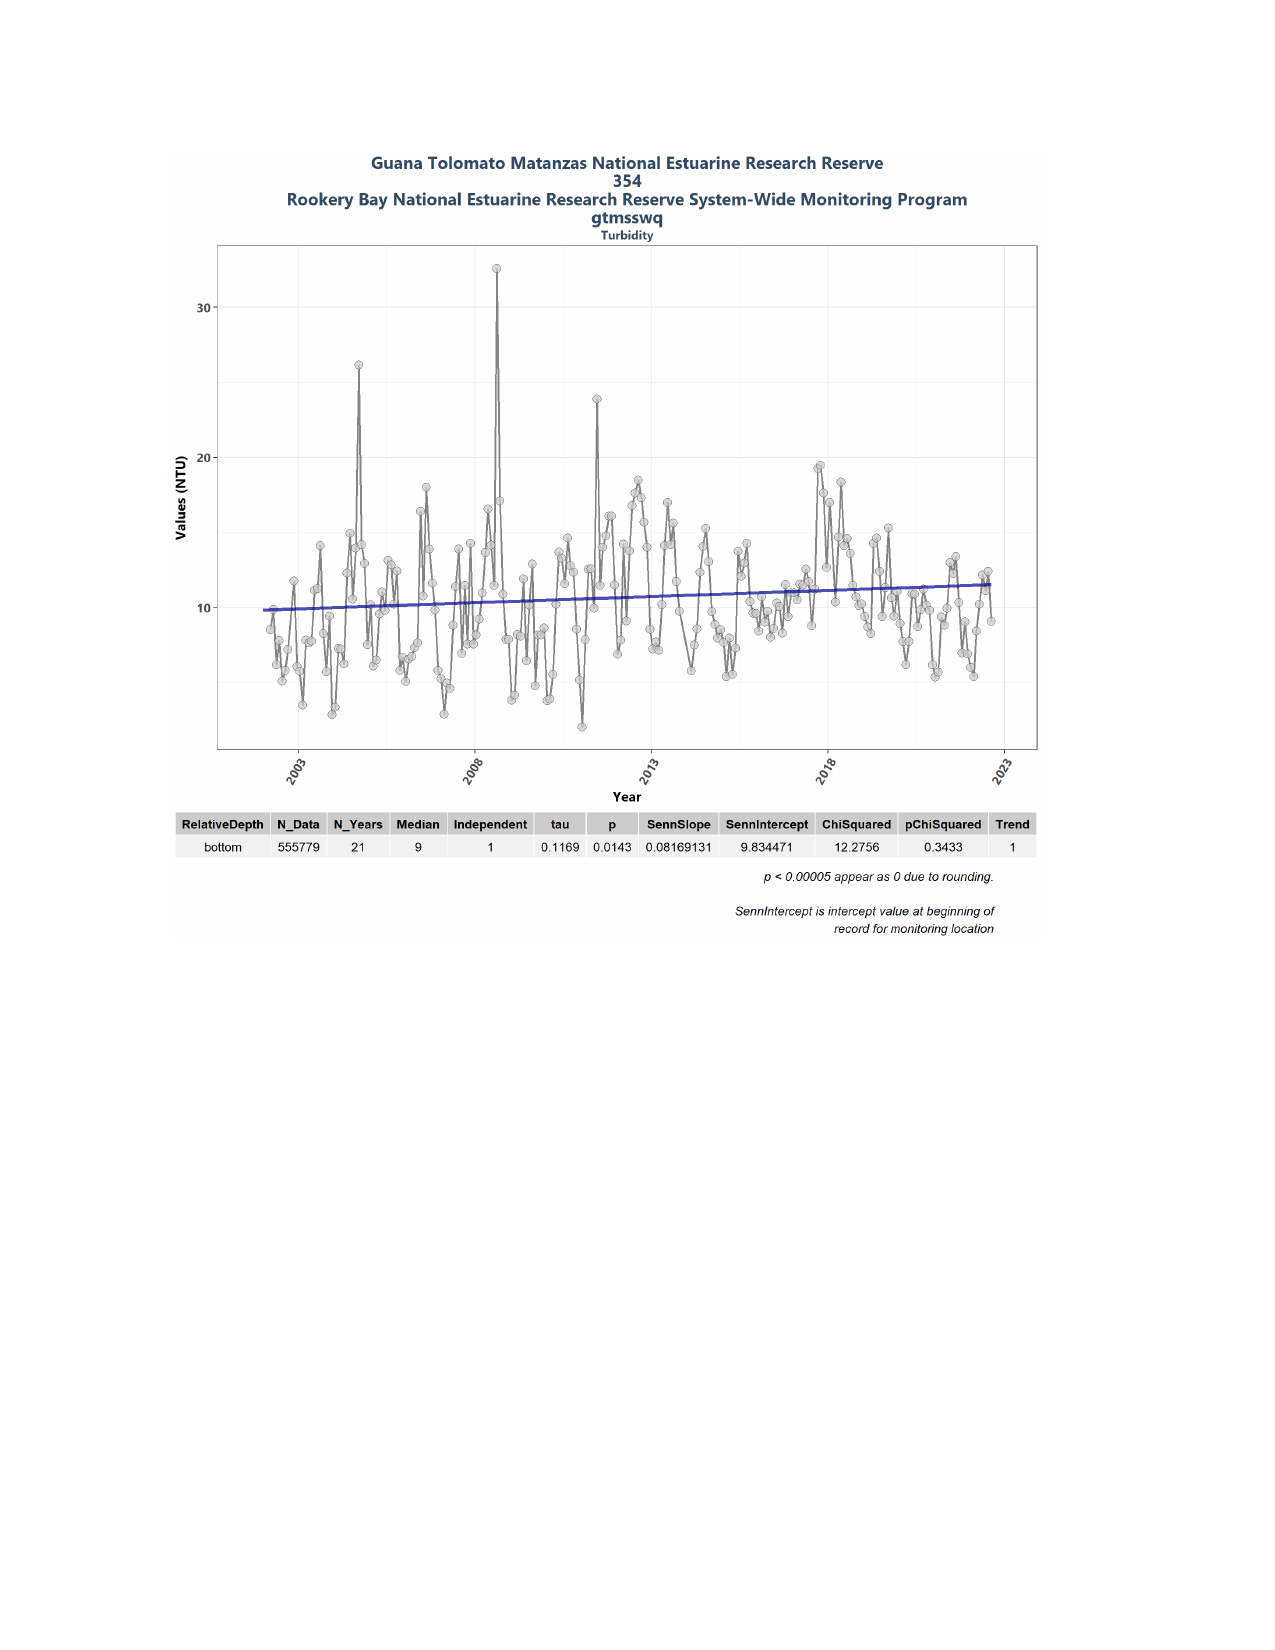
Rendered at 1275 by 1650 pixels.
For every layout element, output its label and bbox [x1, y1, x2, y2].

picture [168, 150, 1044, 938]
